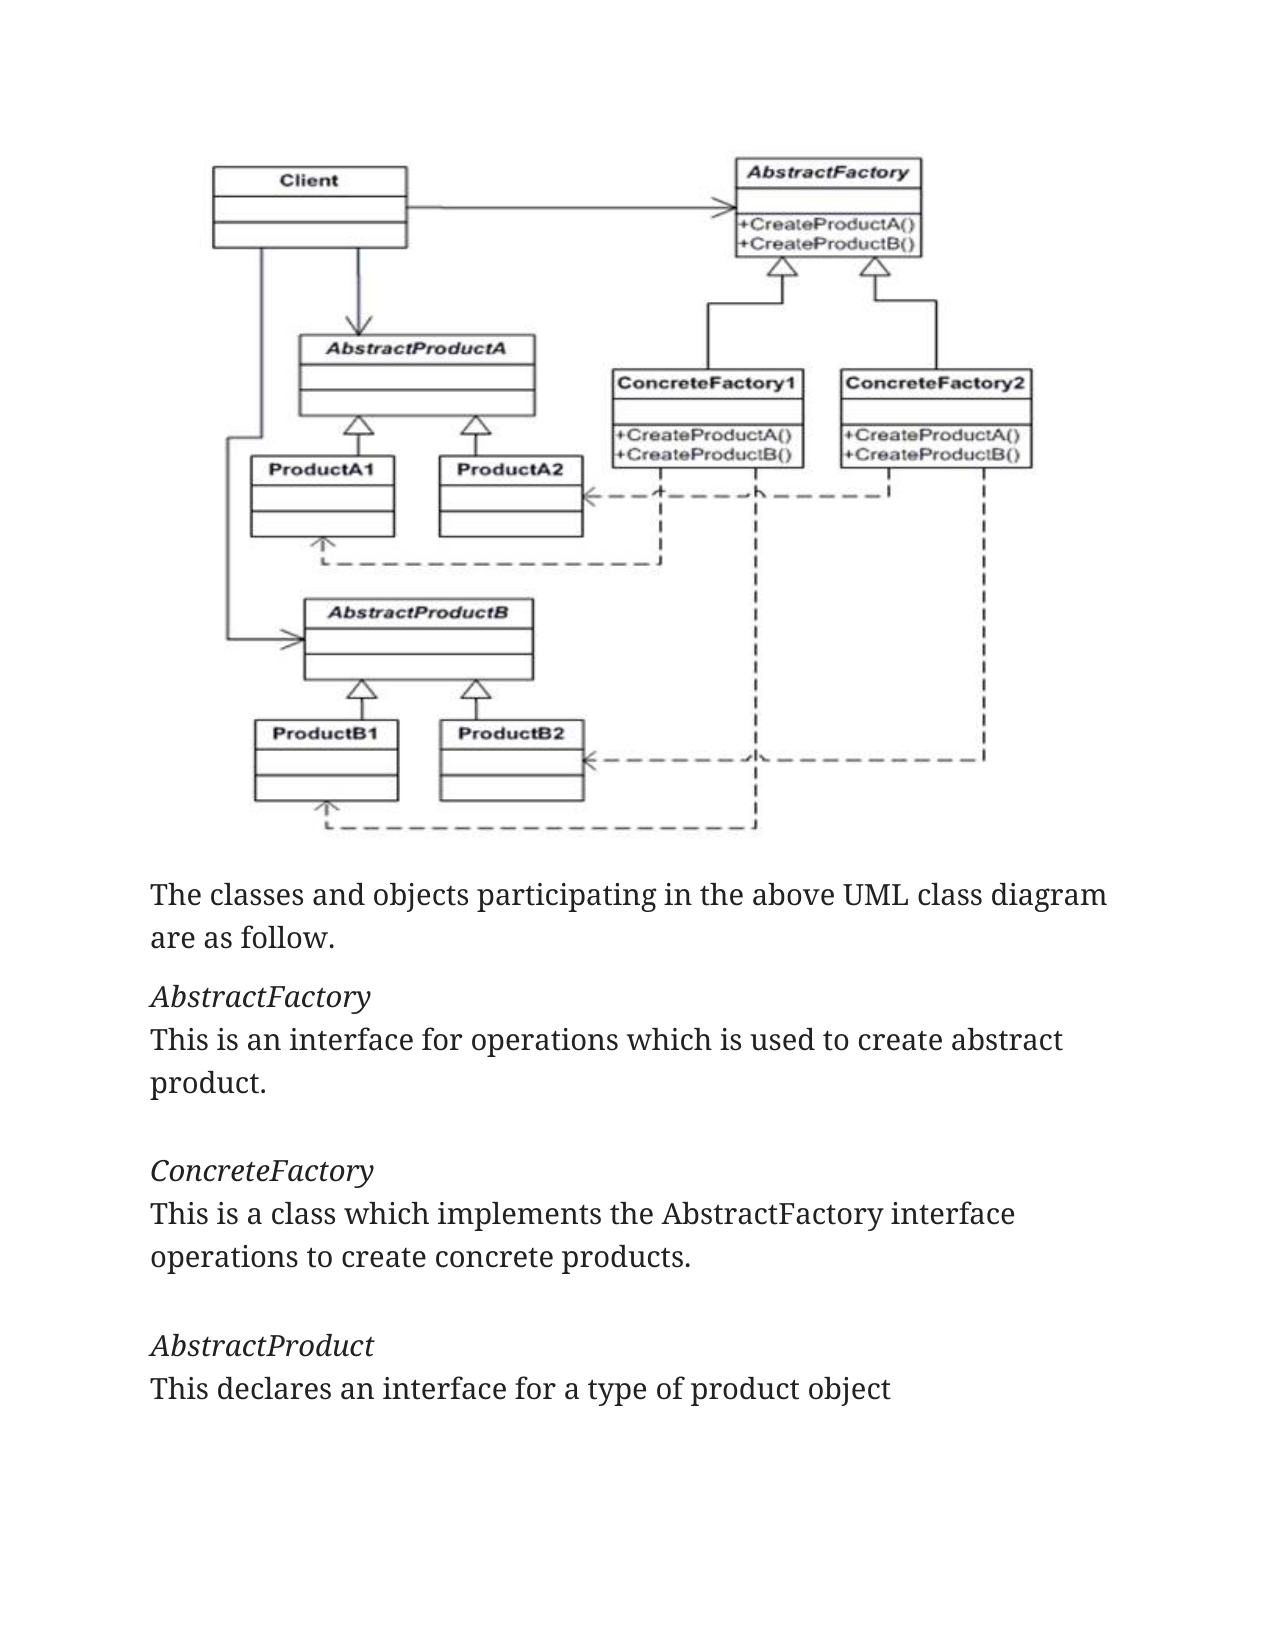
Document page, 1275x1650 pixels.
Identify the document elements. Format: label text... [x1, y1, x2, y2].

text ConcreteFactory This is a class which implements the AbstractFactory interface operations to create concrete products. [150, 1151, 1125, 1306]
picture [150, 150, 1086, 856]
text AbstractProduct This declares an interface for a type of product object [150, 1325, 1125, 1438]
text The classes and objects participating in the above UML class diagram are as follow. [150, 874, 1125, 957]
text AbstractFactory This is an interface for operations which is used to create abstract product. [150, 976, 1125, 1132]
